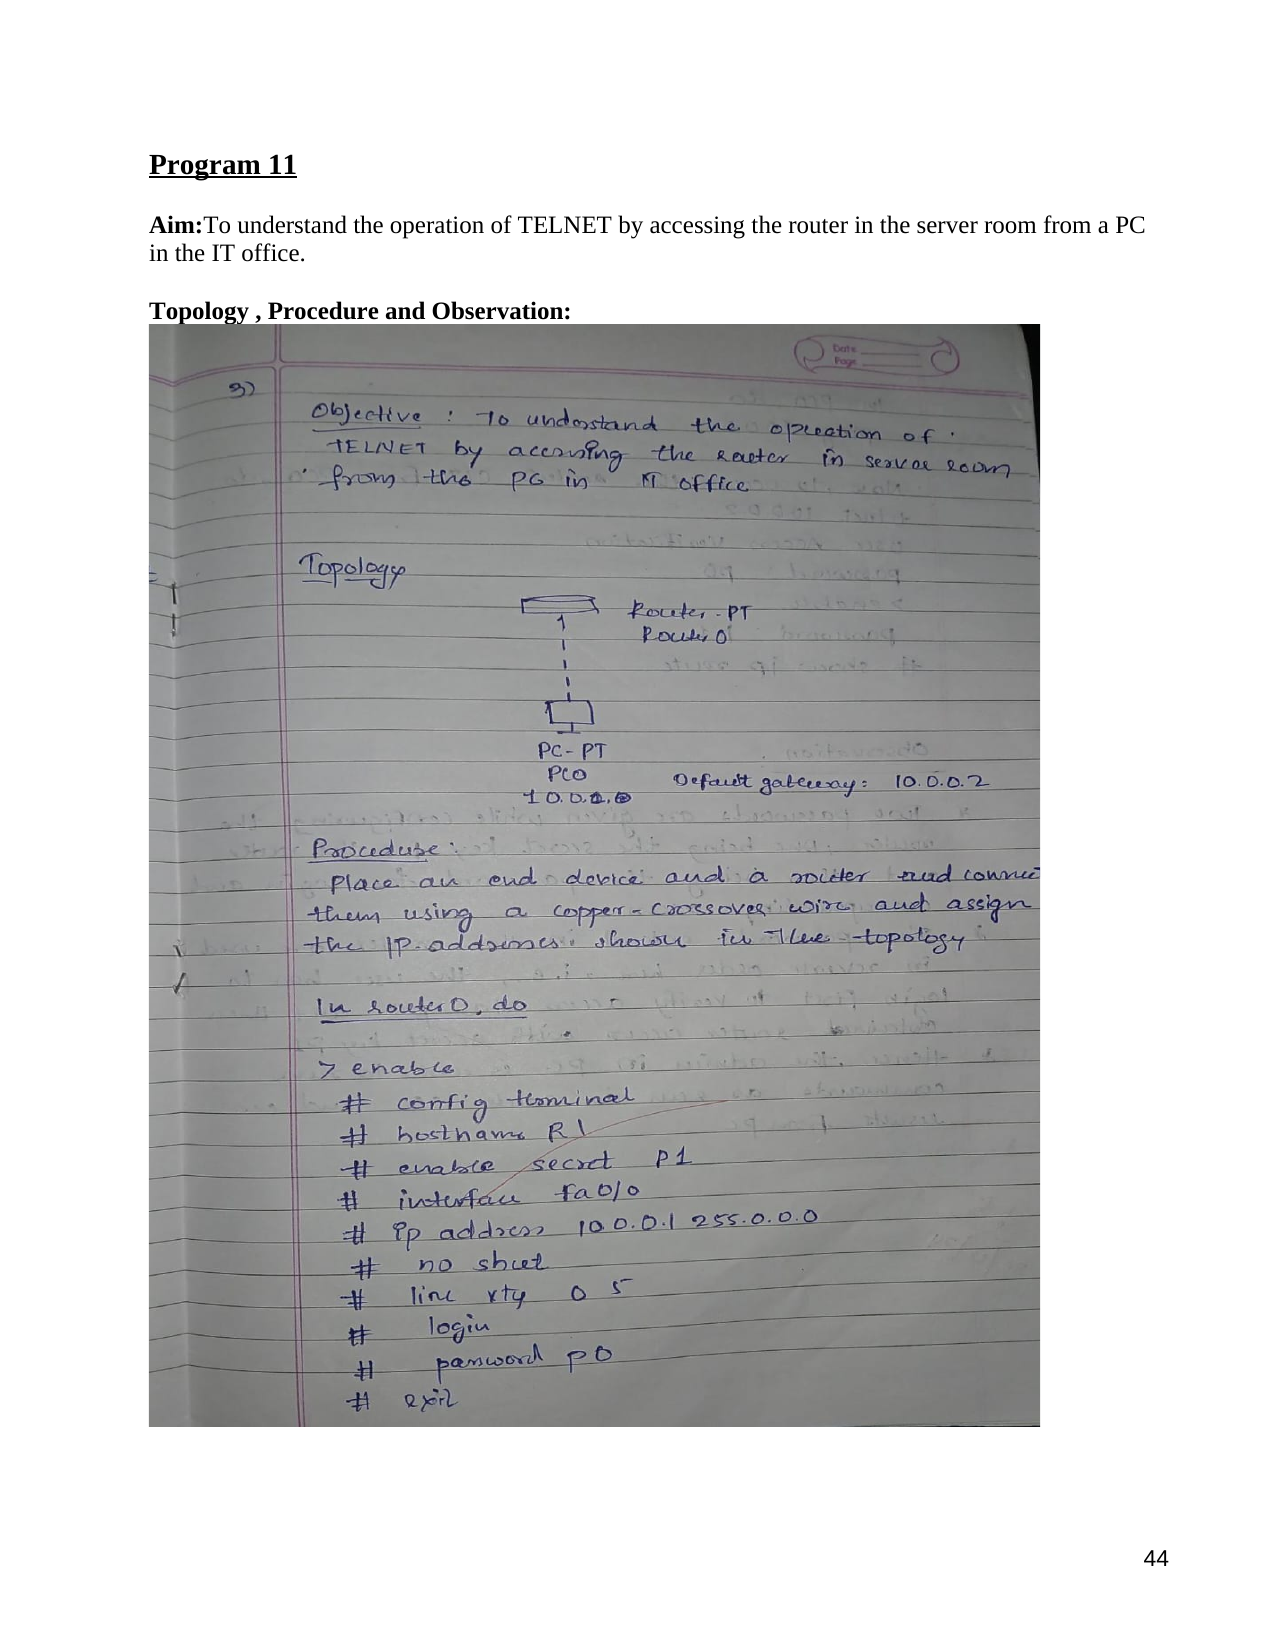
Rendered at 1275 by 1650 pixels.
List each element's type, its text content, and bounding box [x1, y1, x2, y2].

text Program 11 [149, 147, 1169, 181]
text Aim:To understand the operation of TELNET by accessing the router in the server room from a PC in the IT office. [149, 210, 1169, 267]
picture [148, 324, 1041, 1427]
